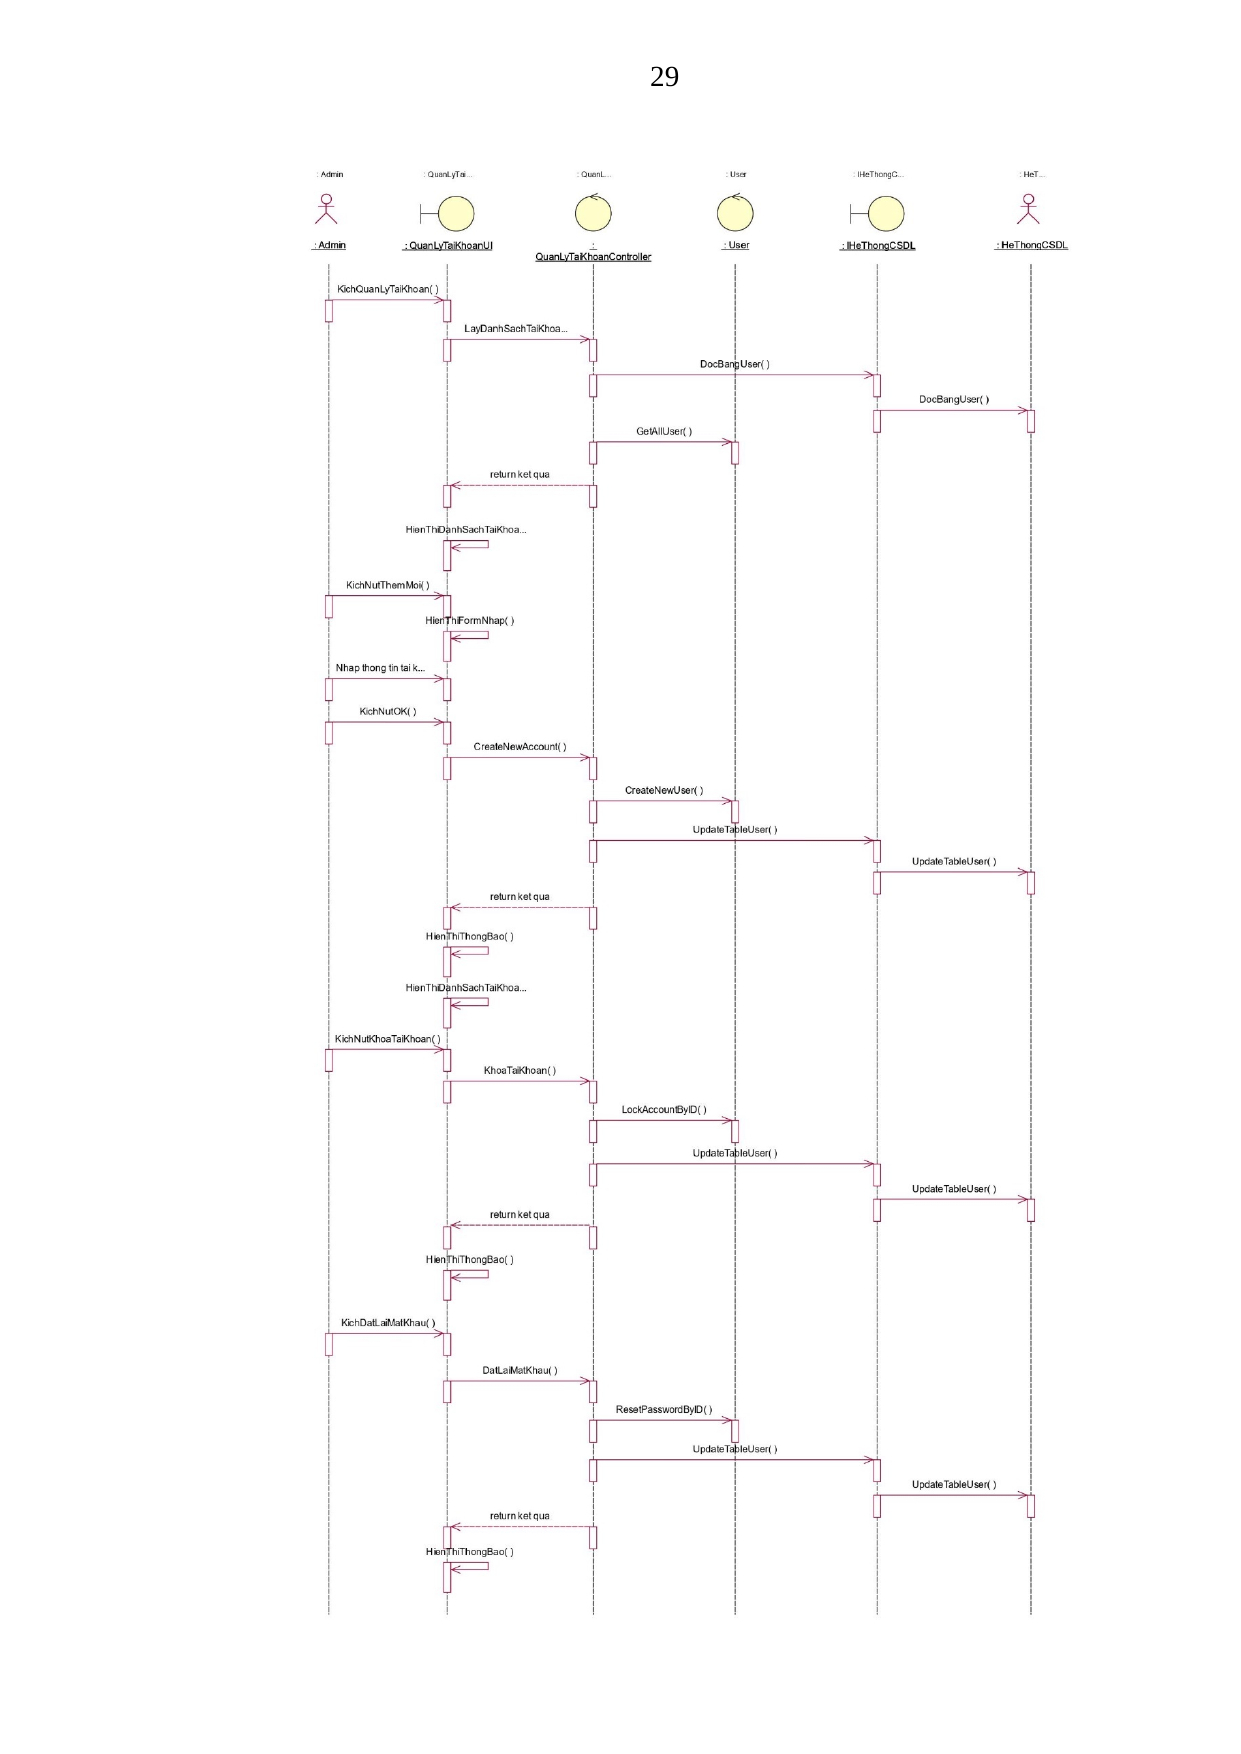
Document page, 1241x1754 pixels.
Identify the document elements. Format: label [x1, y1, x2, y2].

picture [281, 147, 1126, 1636]
